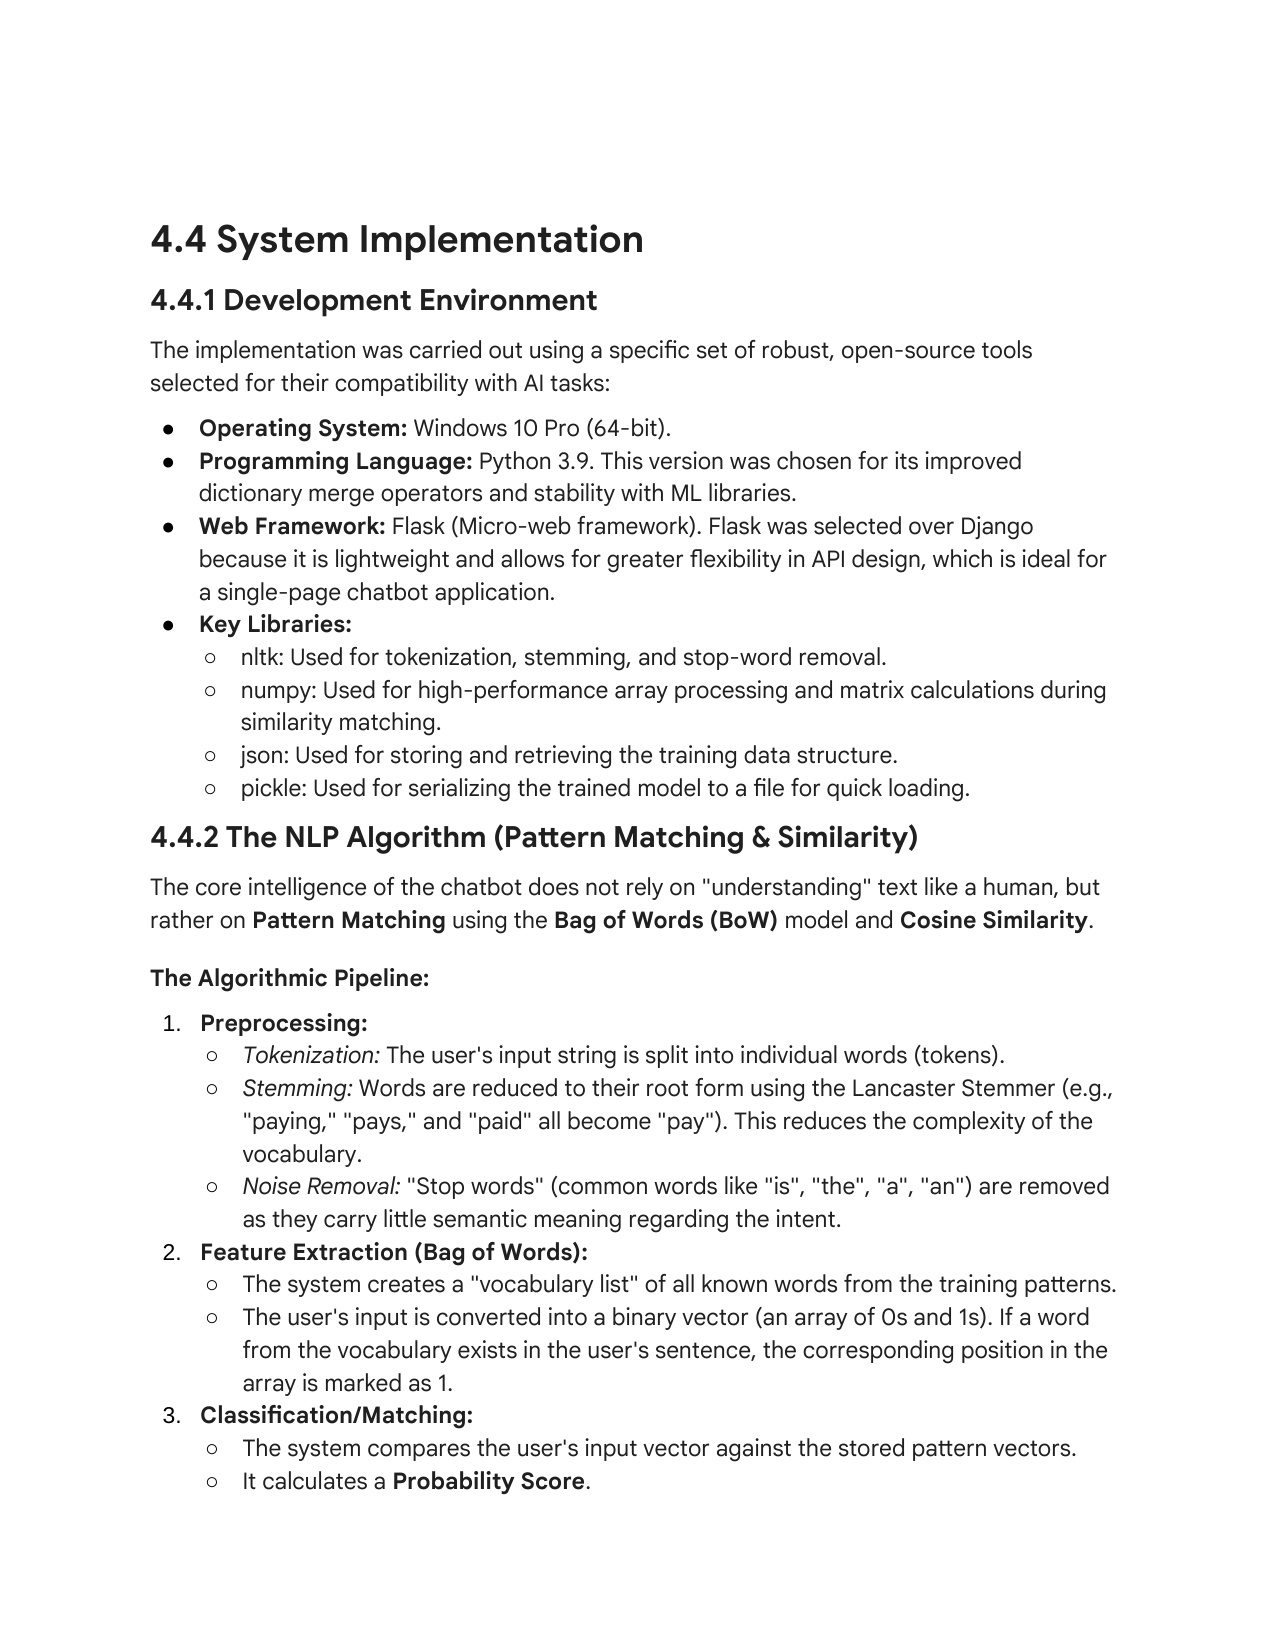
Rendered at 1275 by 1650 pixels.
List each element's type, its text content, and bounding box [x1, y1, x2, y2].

subtitle 4.4.2 The NLP Algorithm (Pattern Matching & Similarity) [150, 819, 1125, 856]
text The Algorithmic Pipeline: [150, 964, 1125, 992]
list Web Framework: Flask (Micro-web framework). Flask was selected over Django because it is lightweight and allows for greater flexibility in API design, which is ideal for a single-page chatbot application. [161, 512, 1125, 606]
list Programming Language: Python 3.9. This version was chosen for its improved dictionary merge operators and stability with ML libraries. [161, 447, 1125, 508]
list numpy: Used for high-performance array processing and matrix calculations during similarity matching. [203, 676, 1125, 737]
list json: Used for storing and retrieving the training data structure. [203, 741, 1125, 770]
text The implementation was carried out using a specific set of robust, open-source tools selected for their compatibility with AI tasks: [150, 336, 1125, 398]
list The system creates a "vocabulary list" of all known words from the training patterns. [205, 1271, 1125, 1299]
list Key Libraries: [161, 610, 1125, 639]
list Noise Removal: "Stop words" (common words like "is", "the", "a", "an") are removed as they carry little semantic meaning regarding the intent. [205, 1172, 1125, 1234]
subtitle 4.4.1 Development Environment [150, 282, 1125, 319]
text The core intelligence of the chatbot does not rely on "understanding" text like a human, but rather on Pattern Matching using the Bag of Words (BoW) model and Cosine Similarity. [150, 873, 1125, 935]
list Operating System: Windows 10 Pro (64-bit). [161, 414, 1125, 443]
list The user's input is converted into a binary vector (an array of 0s and 1s). If a word from the vocabulary exists in the user's sentence, the corresponding position in the array is marked as 1. [205, 1303, 1125, 1397]
list The system compares the user's input vector against the stored pattern vectors. [205, 1434, 1125, 1463]
list It calculates a Probability Score. [205, 1467, 1125, 1496]
list Preprocessing: [162, 1009, 1125, 1038]
list nltk: Used for tokenization, stemming, and stop-word removal. [203, 643, 1125, 672]
list Stemming: Words are reduced to their root form using the Lancaster Stemmer (e.g., "paying," "pays," and "paid" all become "pay"). This reduces the complexity of the vocabulary. [205, 1074, 1125, 1168]
list Tokenization: The user's input string is split into individual words (tokens). [205, 1042, 1125, 1070]
list pickle: Used for serializing the trained model to a file for quick loading. [203, 774, 1125, 803]
list Classification/Matching: [162, 1401, 1125, 1430]
list Feature Extraction (Bag of Words): [162, 1238, 1125, 1267]
subtitle 4.4 System Implementation [150, 216, 1125, 263]
